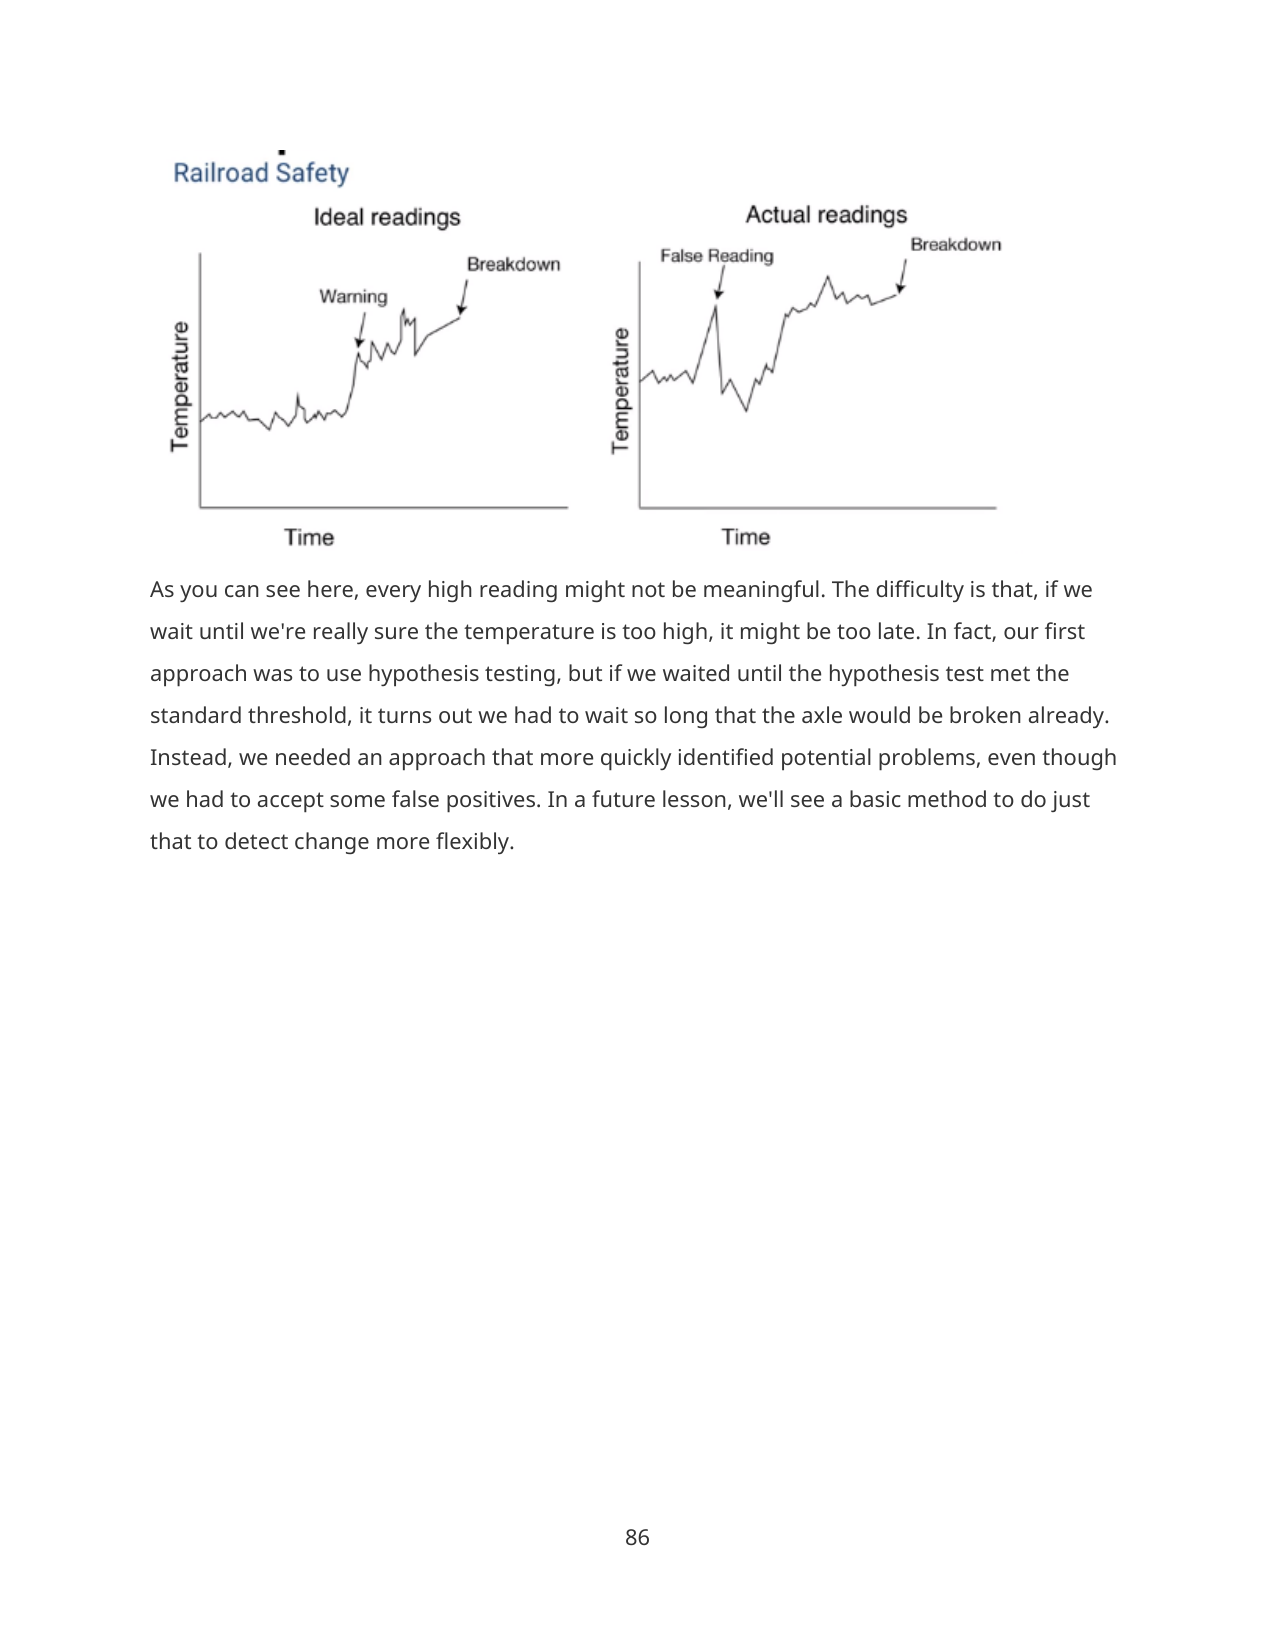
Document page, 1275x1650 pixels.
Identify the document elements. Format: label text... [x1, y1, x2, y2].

text As you can see here, every high reading might not be meaningful. The difficulty is that, if we wait until we're really sure the temperature is too high, it might be too late. In fact, our first approach was to use hypothesis testing, but if we waited until the hypothesis test met the standard threshold, it turns out we had to wait so long that the axle would be broken already. Instead, we needed an approach that more quickly identified potential problems, even though we had to accept some false positives. In a future lesson, we'll see a basic method to do just that to detect change more flexibly. [150, 574, 1125, 856]
picture [150, 150, 1024, 554]
